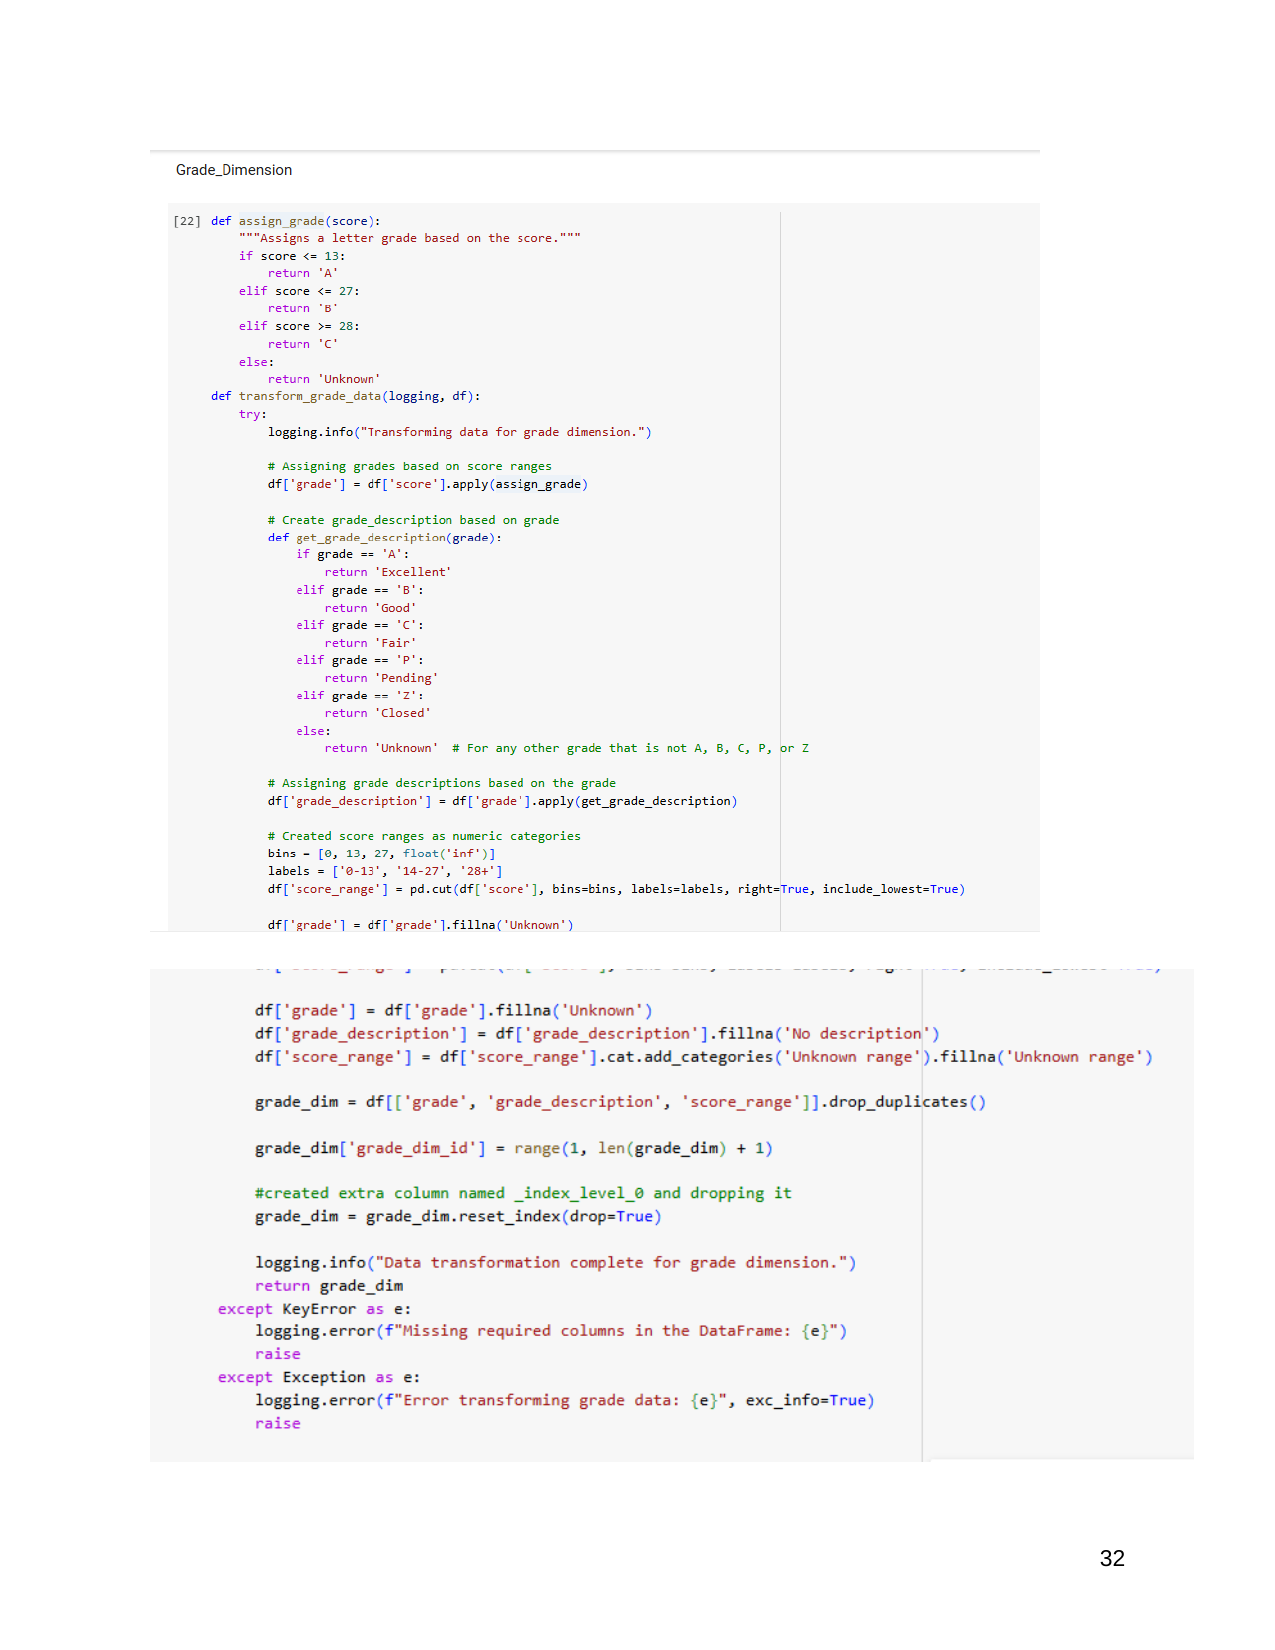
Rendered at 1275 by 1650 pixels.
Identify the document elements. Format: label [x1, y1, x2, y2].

picture [150, 969, 1194, 1462]
picture [150, 150, 1040, 932]
